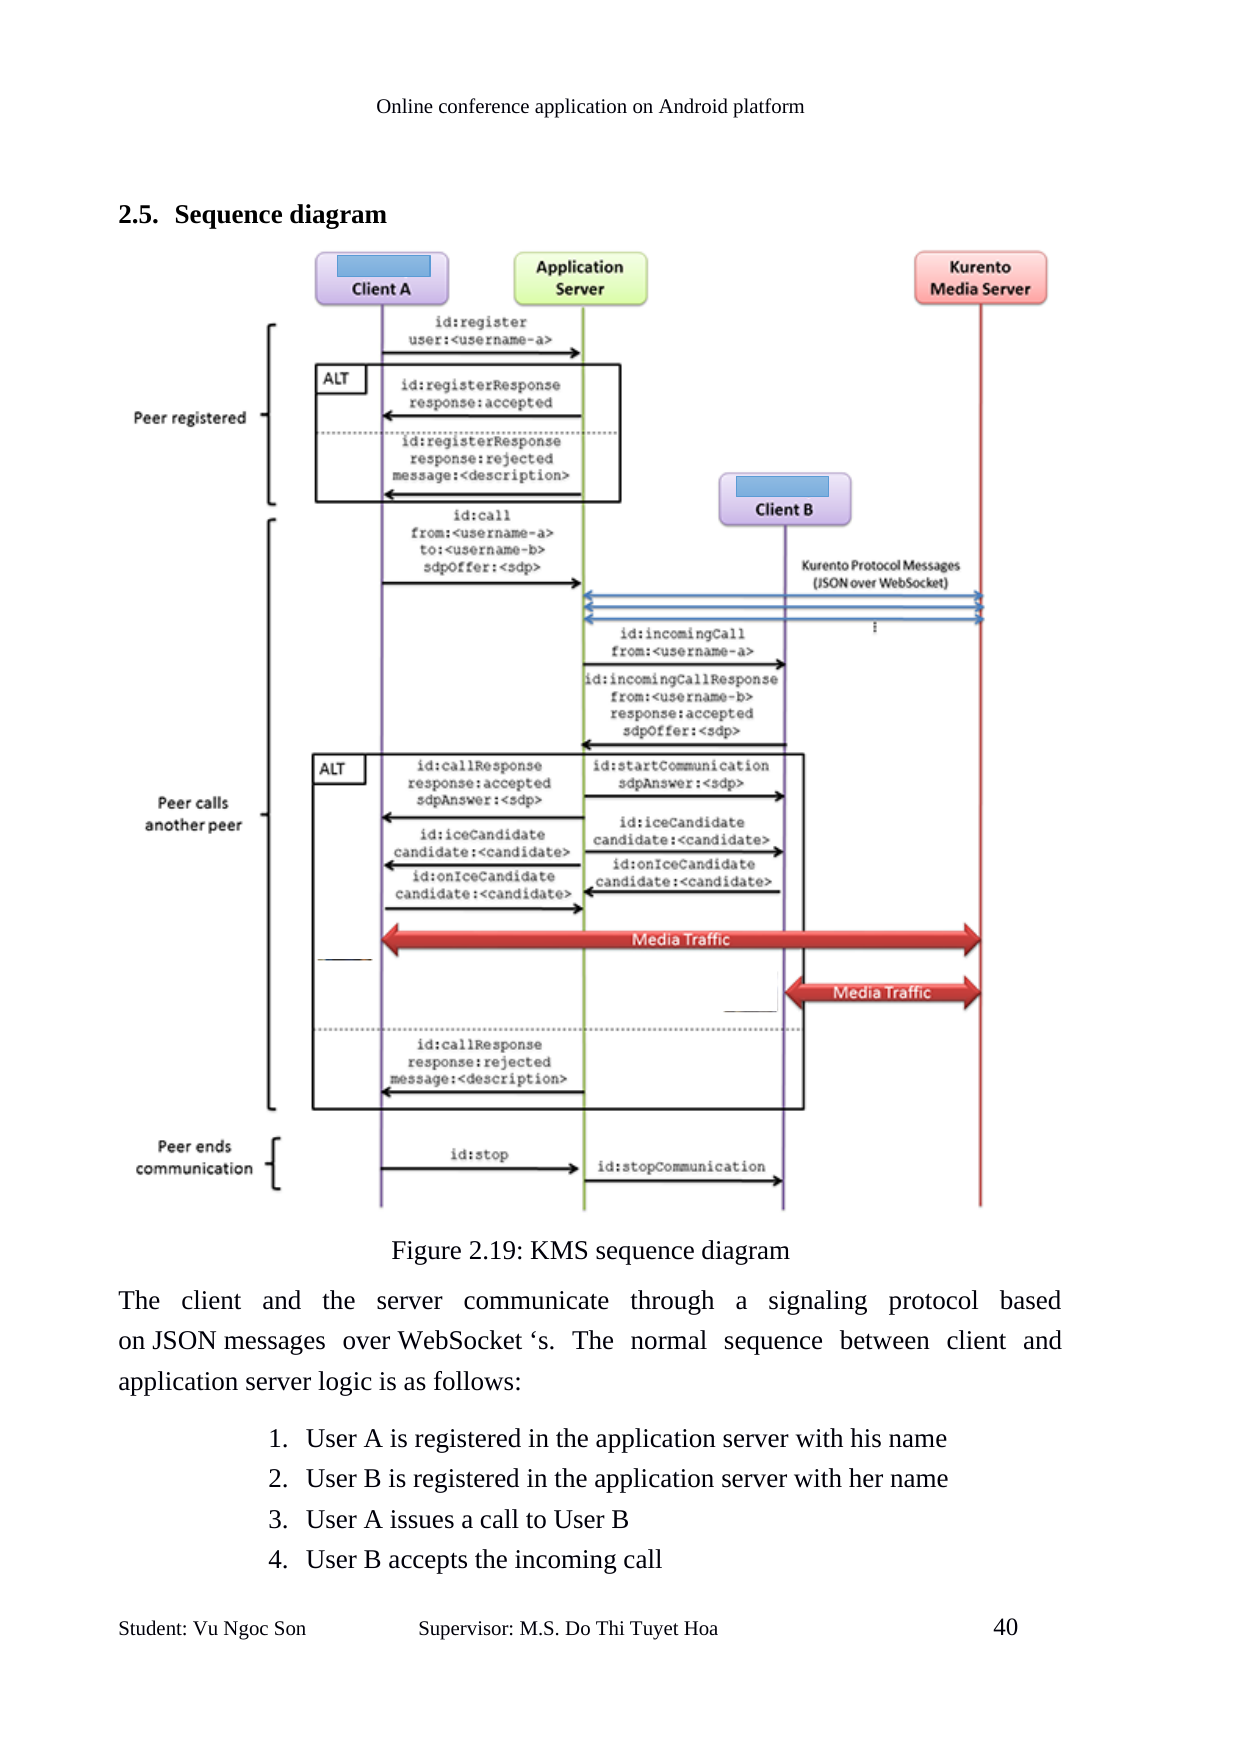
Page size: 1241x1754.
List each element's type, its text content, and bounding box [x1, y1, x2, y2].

list User B accepts the incoming call [268, 1543, 1063, 1574]
list Sequence diagram [118, 198, 1063, 229]
list User A issues a call to User B [268, 1503, 1063, 1534]
list User B is registered in the application server with her name [268, 1462, 1063, 1493]
text The client and the server communicate through a signaling protocol based on JSON messages over WebSocket ‘s. The normal sequence between client and application server logic is as follows: [118, 1284, 1063, 1396]
picture [121, 241, 1060, 1222]
list User A is registered in the application server with his name [268, 1422, 1063, 1453]
